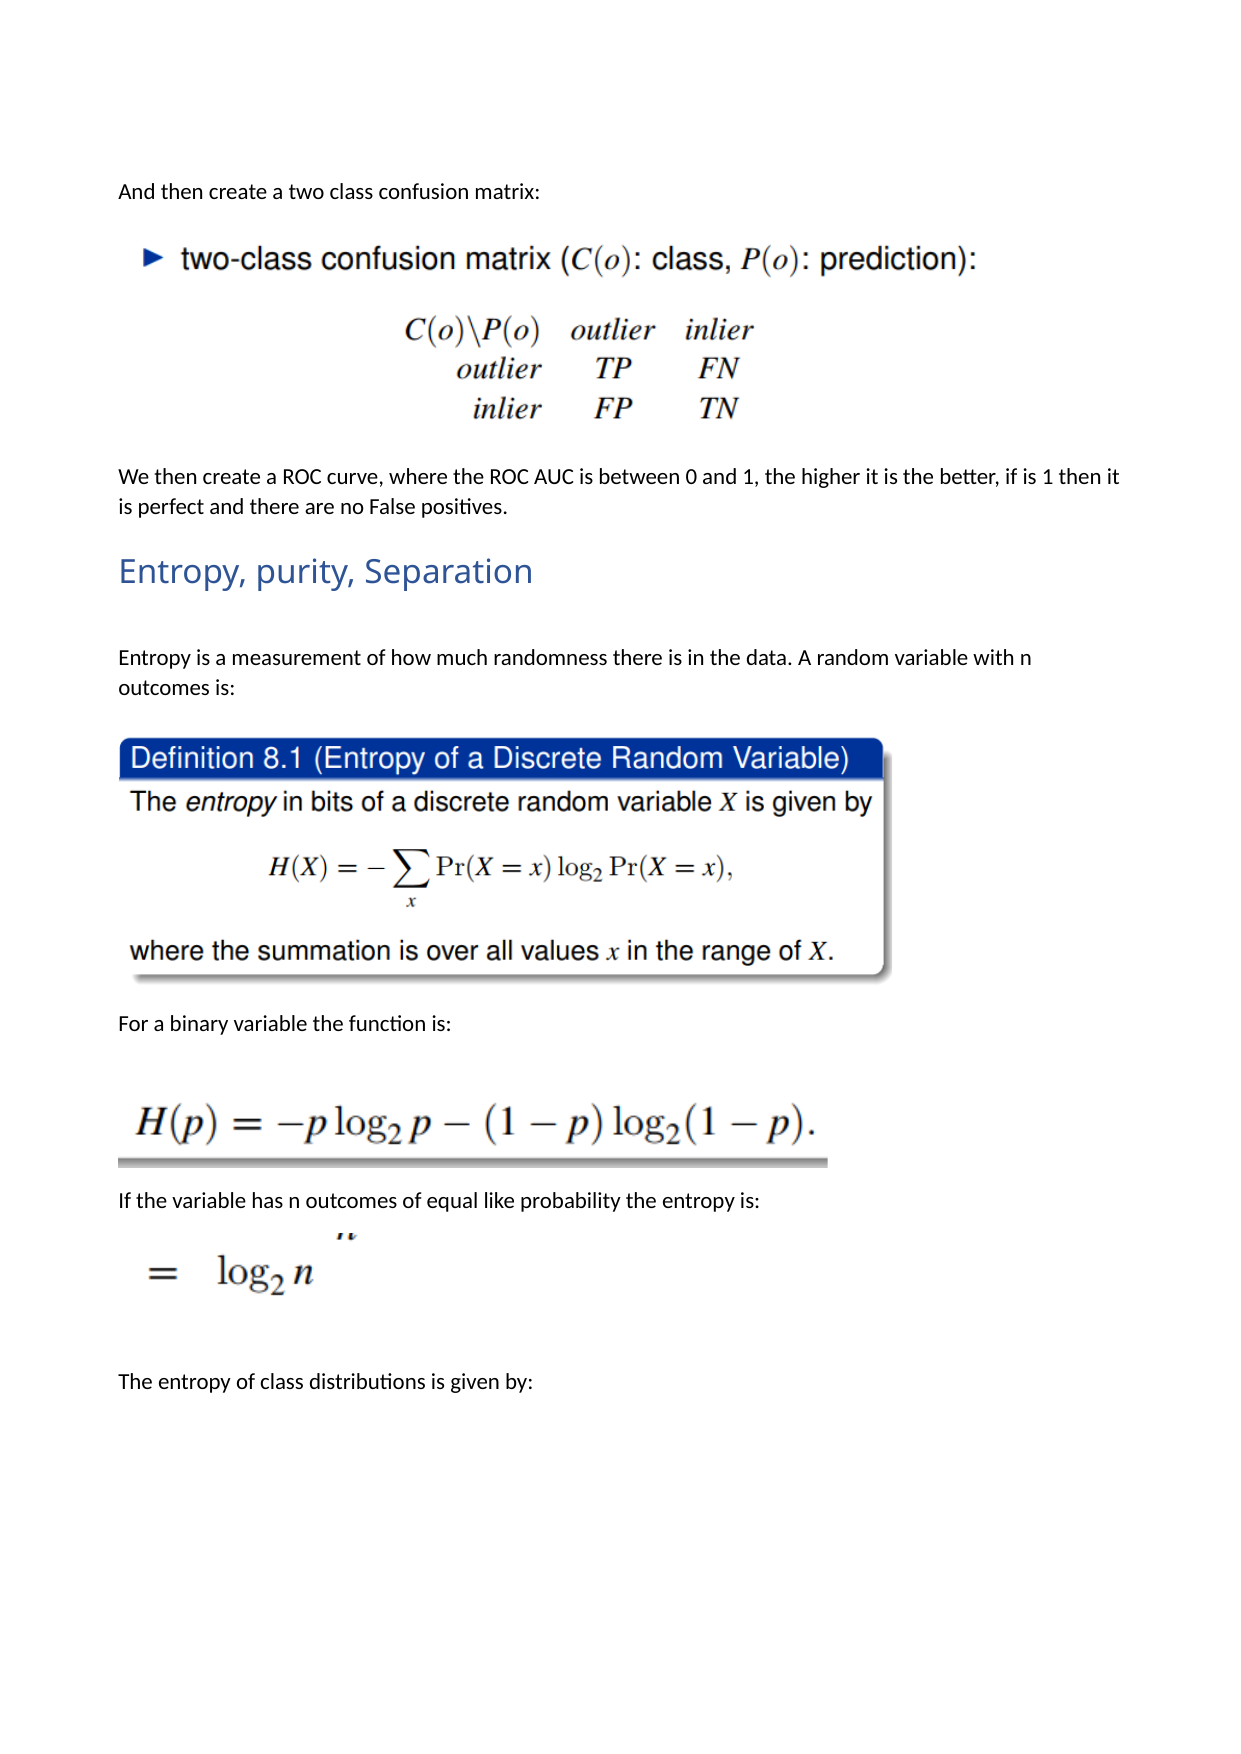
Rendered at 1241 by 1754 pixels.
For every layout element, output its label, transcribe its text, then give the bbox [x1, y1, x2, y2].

picture [118, 1056, 828, 1168]
text The entropy of class distributions is given by: [118, 1367, 1122, 1396]
picture [118, 720, 893, 991]
picture [118, 1233, 373, 1349]
text For a binary variable the function is: [118, 1009, 1122, 1037]
text And then create a two class confusion matrix: [118, 177, 1122, 205]
subtitle Entropy, purity, Separation [118, 547, 1122, 593]
text We then create a ROC curve, where the ROC AUC is between 0 and 1, the higher it is the better, if is 1 then it is perfect and there are no False positives. [118, 462, 1122, 520]
text Entropy is a measurement of how much randomness there is in the data. A random variable with n outcomes is: [118, 643, 1122, 702]
text If the variable has n outcomes of equal like probability the entropy is: [118, 1186, 1122, 1214]
picture [118, 224, 983, 444]
